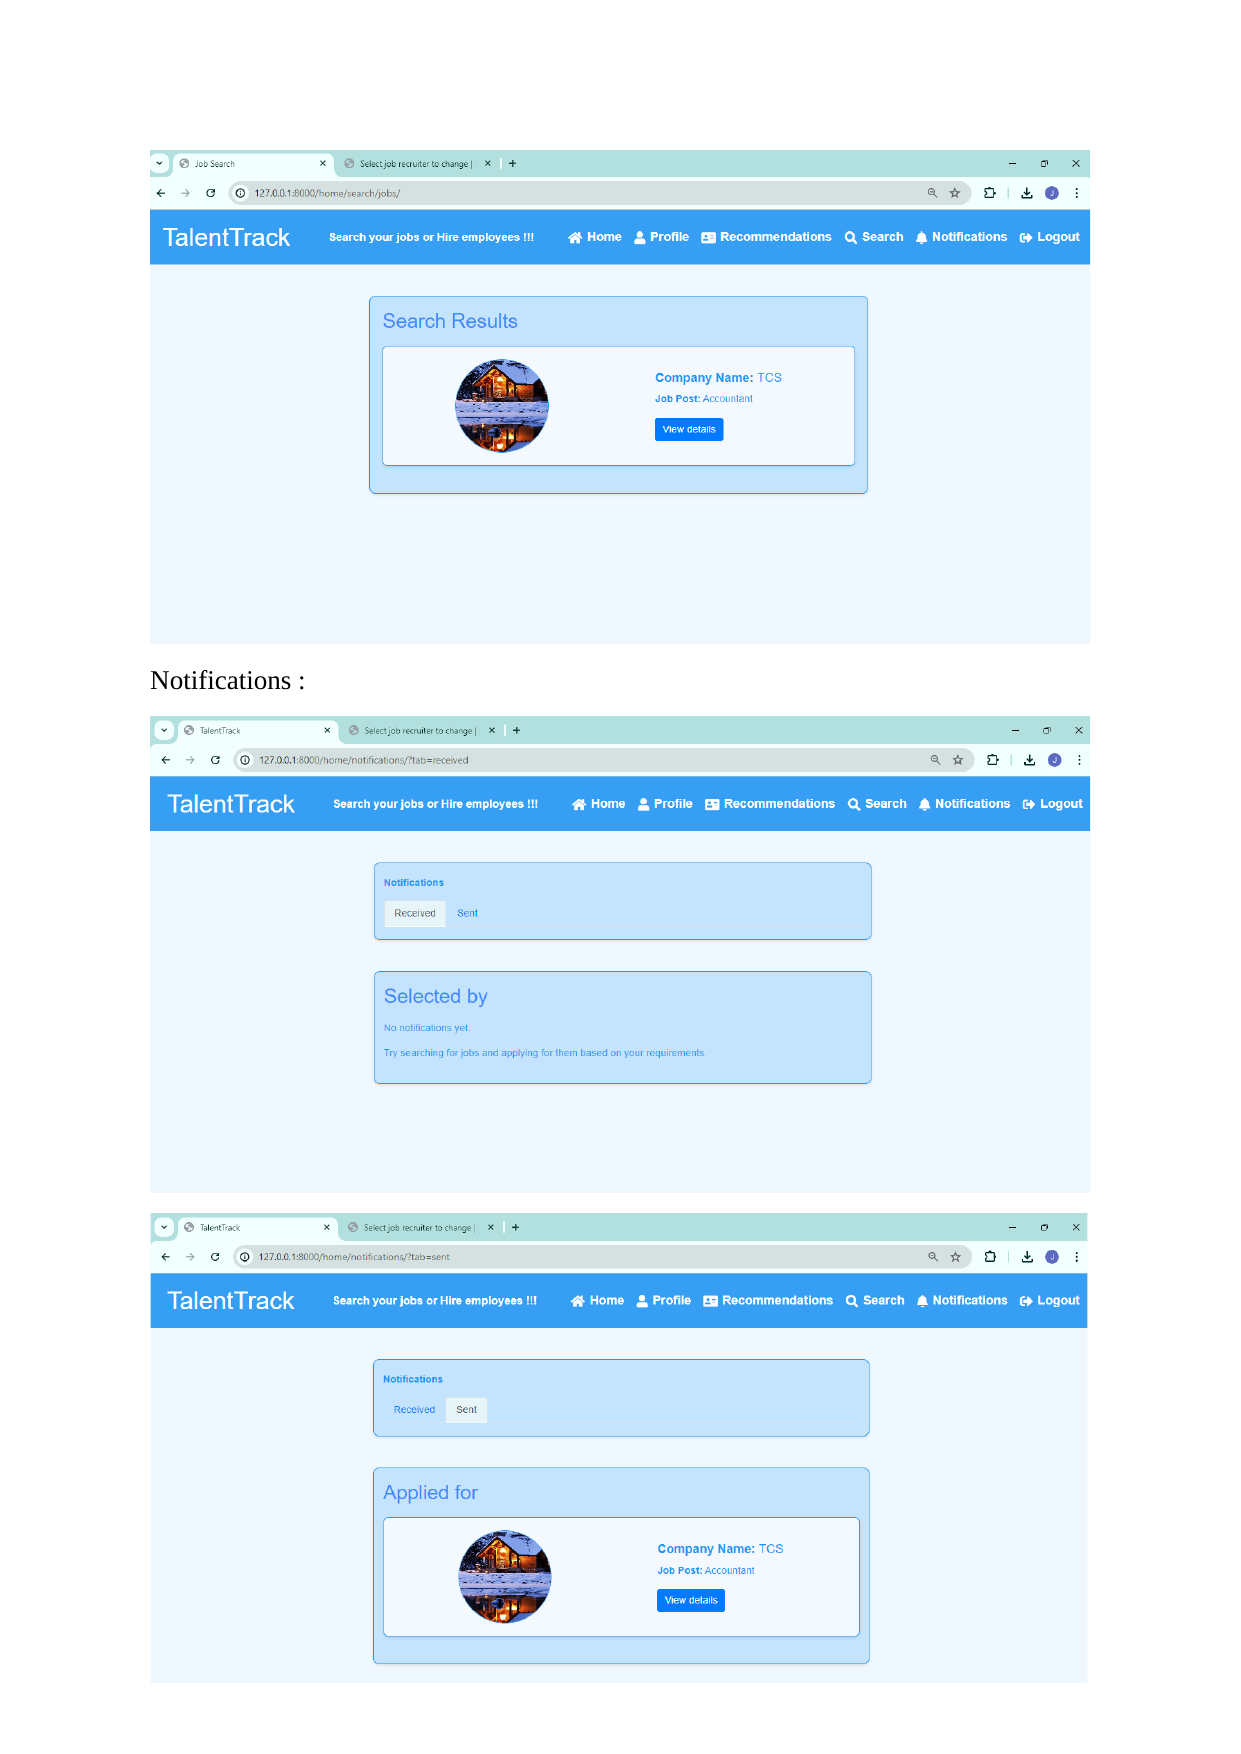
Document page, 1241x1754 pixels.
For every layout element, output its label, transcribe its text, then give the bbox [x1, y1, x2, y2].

picture [150, 150, 1091, 644]
picture [150, 1213, 1087, 1682]
text Notifications : [150, 664, 1090, 696]
picture [150, 716, 1091, 1193]
